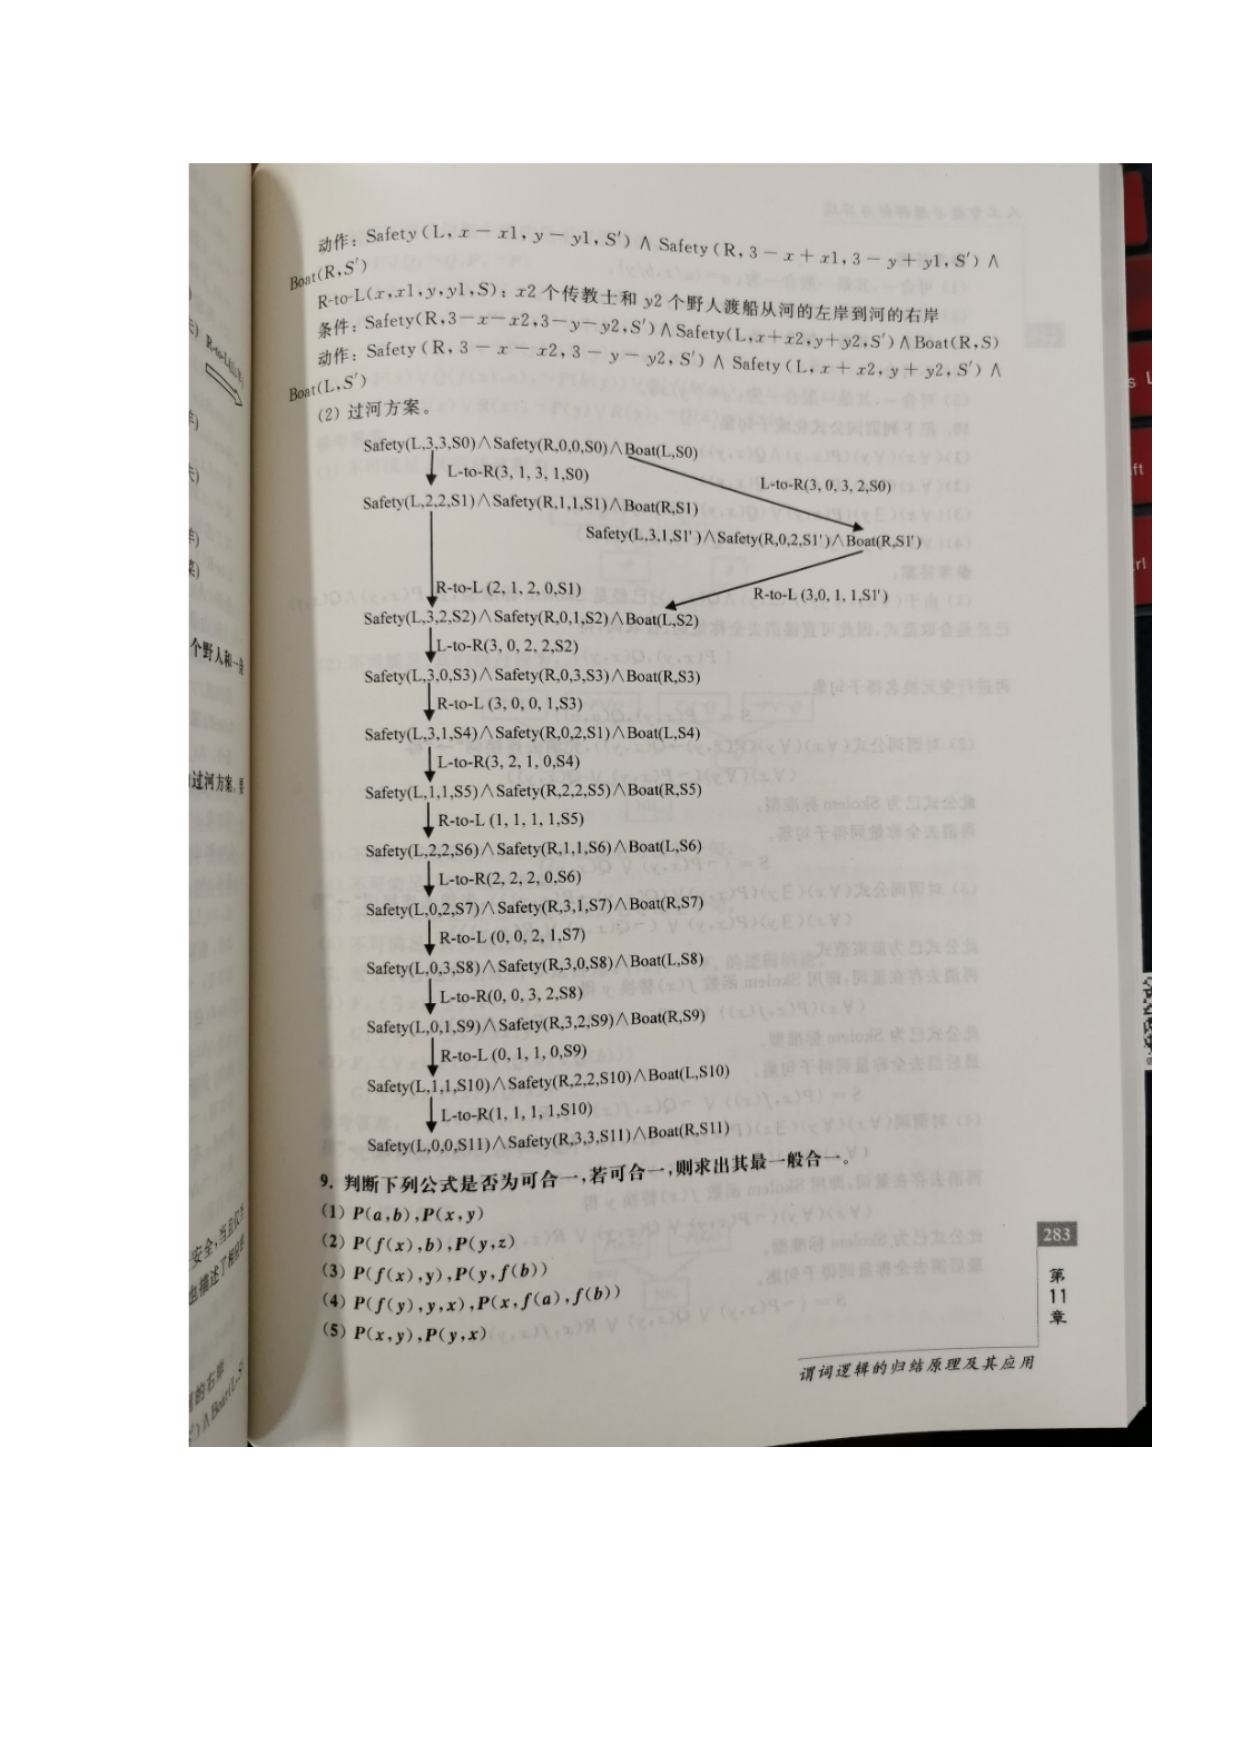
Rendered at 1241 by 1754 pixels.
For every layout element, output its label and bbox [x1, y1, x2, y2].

picture [190, 164, 1152, 1445]
